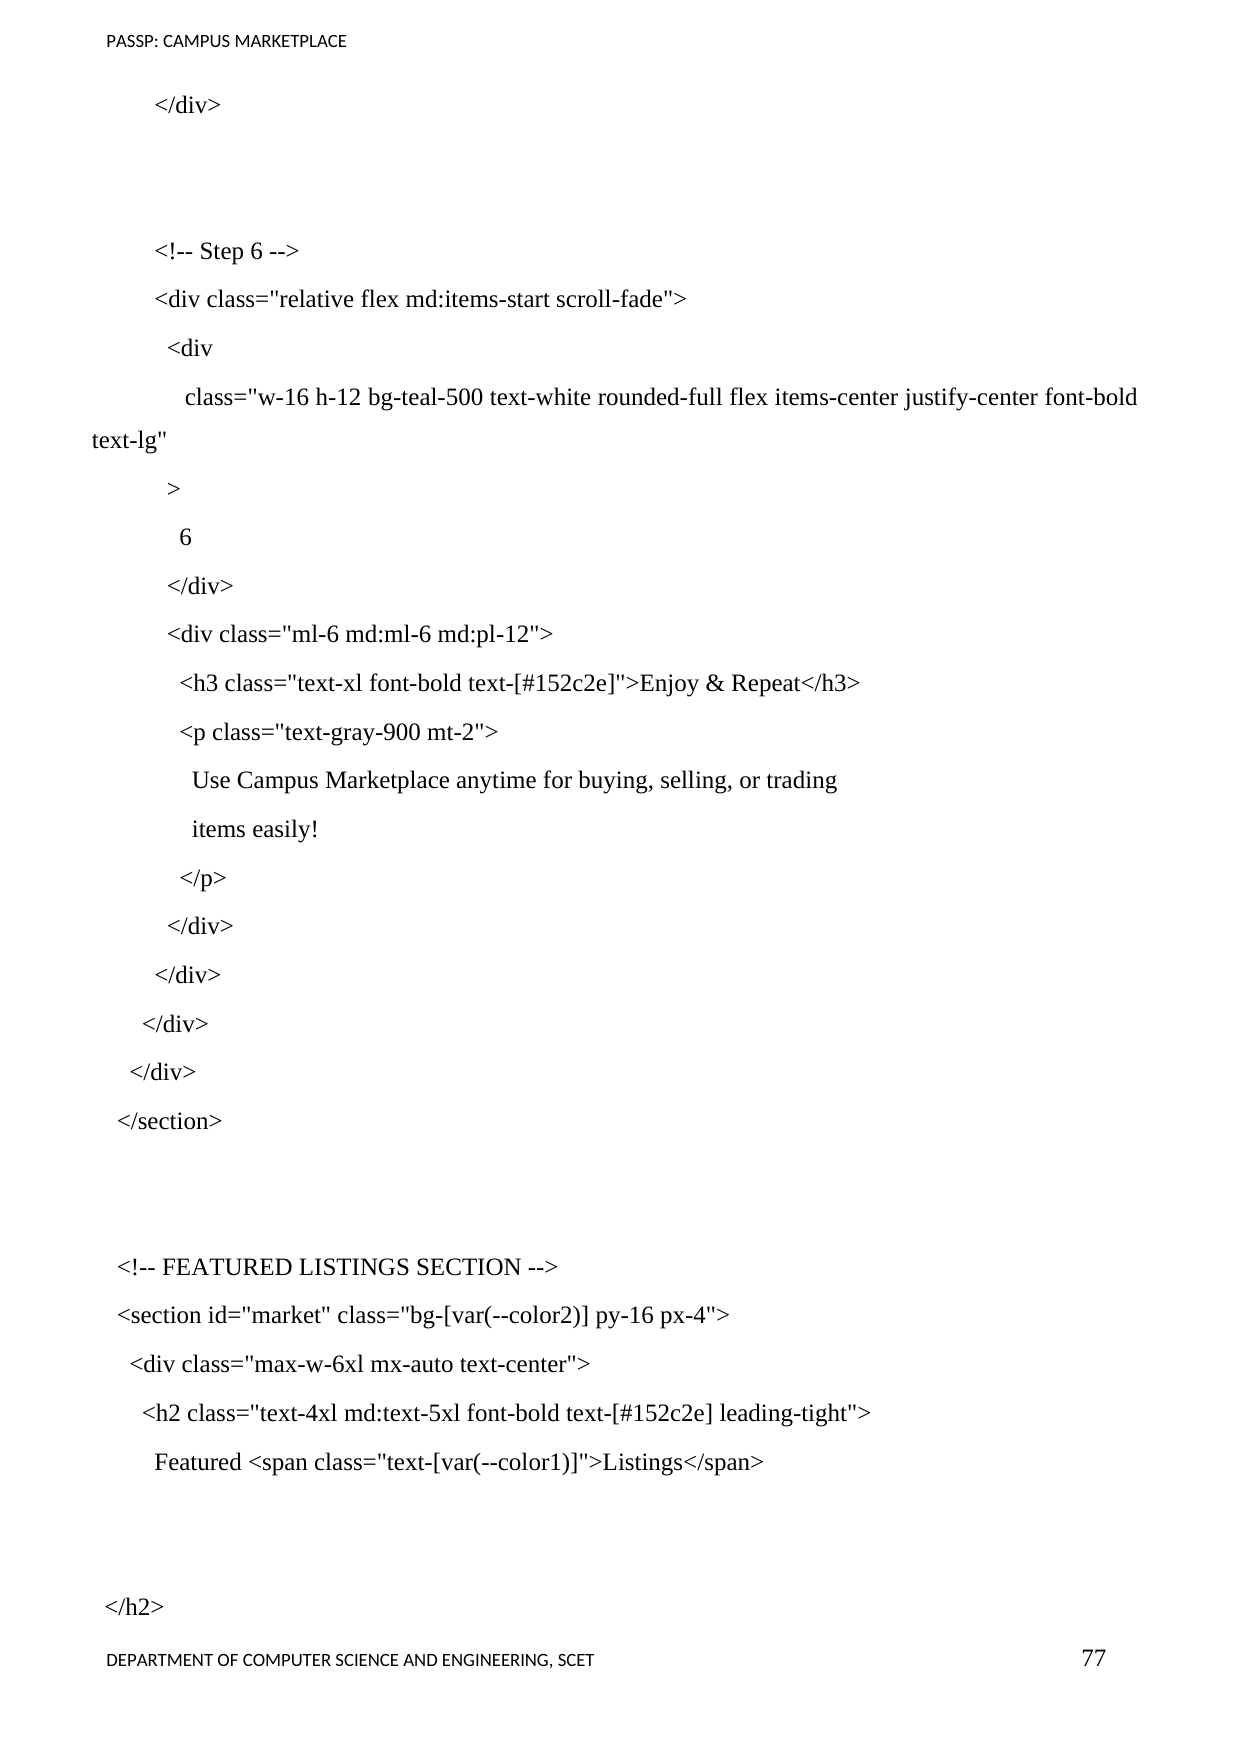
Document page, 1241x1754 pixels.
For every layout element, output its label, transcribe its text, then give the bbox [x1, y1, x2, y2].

text <!-- Step 6 --> [92, 236, 1139, 265]
text </div> [92, 1057, 1139, 1086]
text <h2 class="text-4xl md:text-5xl font-bold text-[#152c2e] leading-tight"> [92, 1398, 1139, 1427]
text <div [92, 333, 1139, 362]
text items easily! [92, 814, 1139, 843]
text </div> [92, 1009, 1139, 1037]
text <div class="relative flex md:items-start scroll-fade"> [92, 284, 1139, 313]
text <section id="market" class="bg-[var(--color2)] py-16 px-4"> [92, 1301, 1139, 1329]
text </div> [92, 90, 1139, 119]
text Use Campus Marketplace anytime for buying, selling, or trading [92, 766, 1139, 794]
text </div> [92, 571, 1139, 600]
text </div> [92, 911, 1139, 940]
text <div class="max-w-6xl mx-auto text-center"> [92, 1349, 1139, 1378]
text class="w-16 h-12 bg-teal-500 text-white rounded-full flex items-center justify-center font-bold text-lg" [92, 382, 1139, 454]
text <p class="text-gray-900 mt-2"> [92, 717, 1139, 746]
text </div> [92, 960, 1139, 989]
text </p> [92, 863, 1139, 892]
text > [92, 474, 1139, 502]
text Featured <span class="text-[var(--color1)]">Listings</span> [92, 1447, 1139, 1475]
text </section> [92, 1106, 1139, 1135]
text </h2> [92, 1592, 1139, 1621]
text <!-- FEATURED LISTINGS SECTION --> [92, 1252, 1139, 1281]
text <div class="ml-6 md:ml-6 md:pl-12"> [92, 619, 1139, 648]
text <h3 class="text-xl font-bold text-[#152c2e]">Enjoy & Repeat</h3> [92, 668, 1139, 697]
text 6 [92, 522, 1139, 551]
